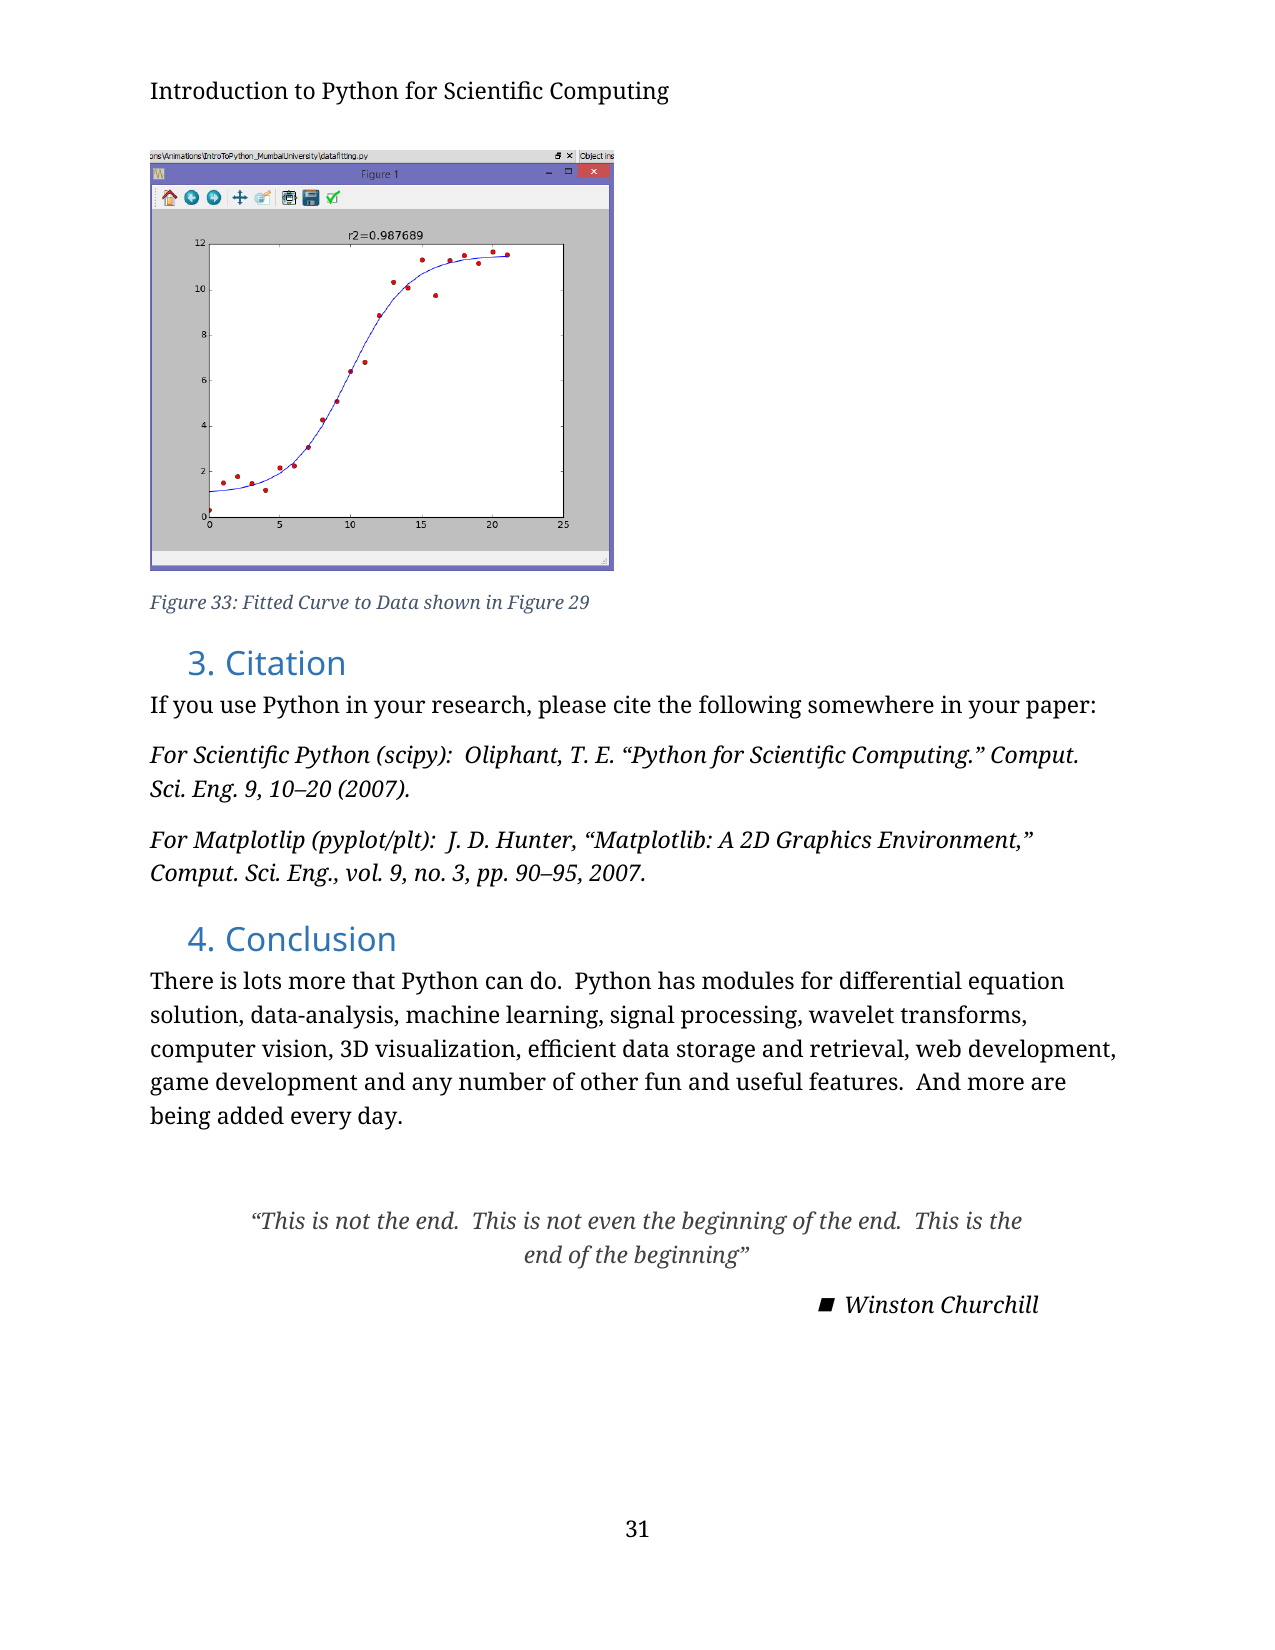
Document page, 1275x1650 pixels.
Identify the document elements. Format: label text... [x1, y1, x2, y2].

picture [150, 150, 614, 571]
subtitle Conclusion [187, 916, 1125, 961]
text If you use Python in your research, please cite the following somewhere in your paper: [150, 689, 1125, 720]
text “This is not the end. This is not even the beginning of the end. This is the end of the beginning” [240, 1205, 1035, 1270]
text For Scientific Python (scipy): Oliphant, T. E. “Python for Scientific Computing.” Comput. Sci. Eng. 9, 10–20 (2007). [150, 739, 1125, 804]
subtitle Citation [187, 640, 1125, 685]
text There is lots more that Python can do. Python has modules for differential equation solution, data-analysis, machine learning, signal processing, wavelet transforms, computer vision, 3D visualization, efficient data storage and retrieval, web development, game development and any number of other fun and useful features. And more are being added every day. [150, 965, 1125, 1131]
list Winston Churchill [816, 1289, 1125, 1320]
text For Matplotlip (pyplot/plt): J. D. Hunter, “Matplotlib: A 2D Graphics Environment,” Comput. Sci. Eng., vol. 9, no. 3, pp. 90–95, 2007. [150, 823, 1125, 888]
